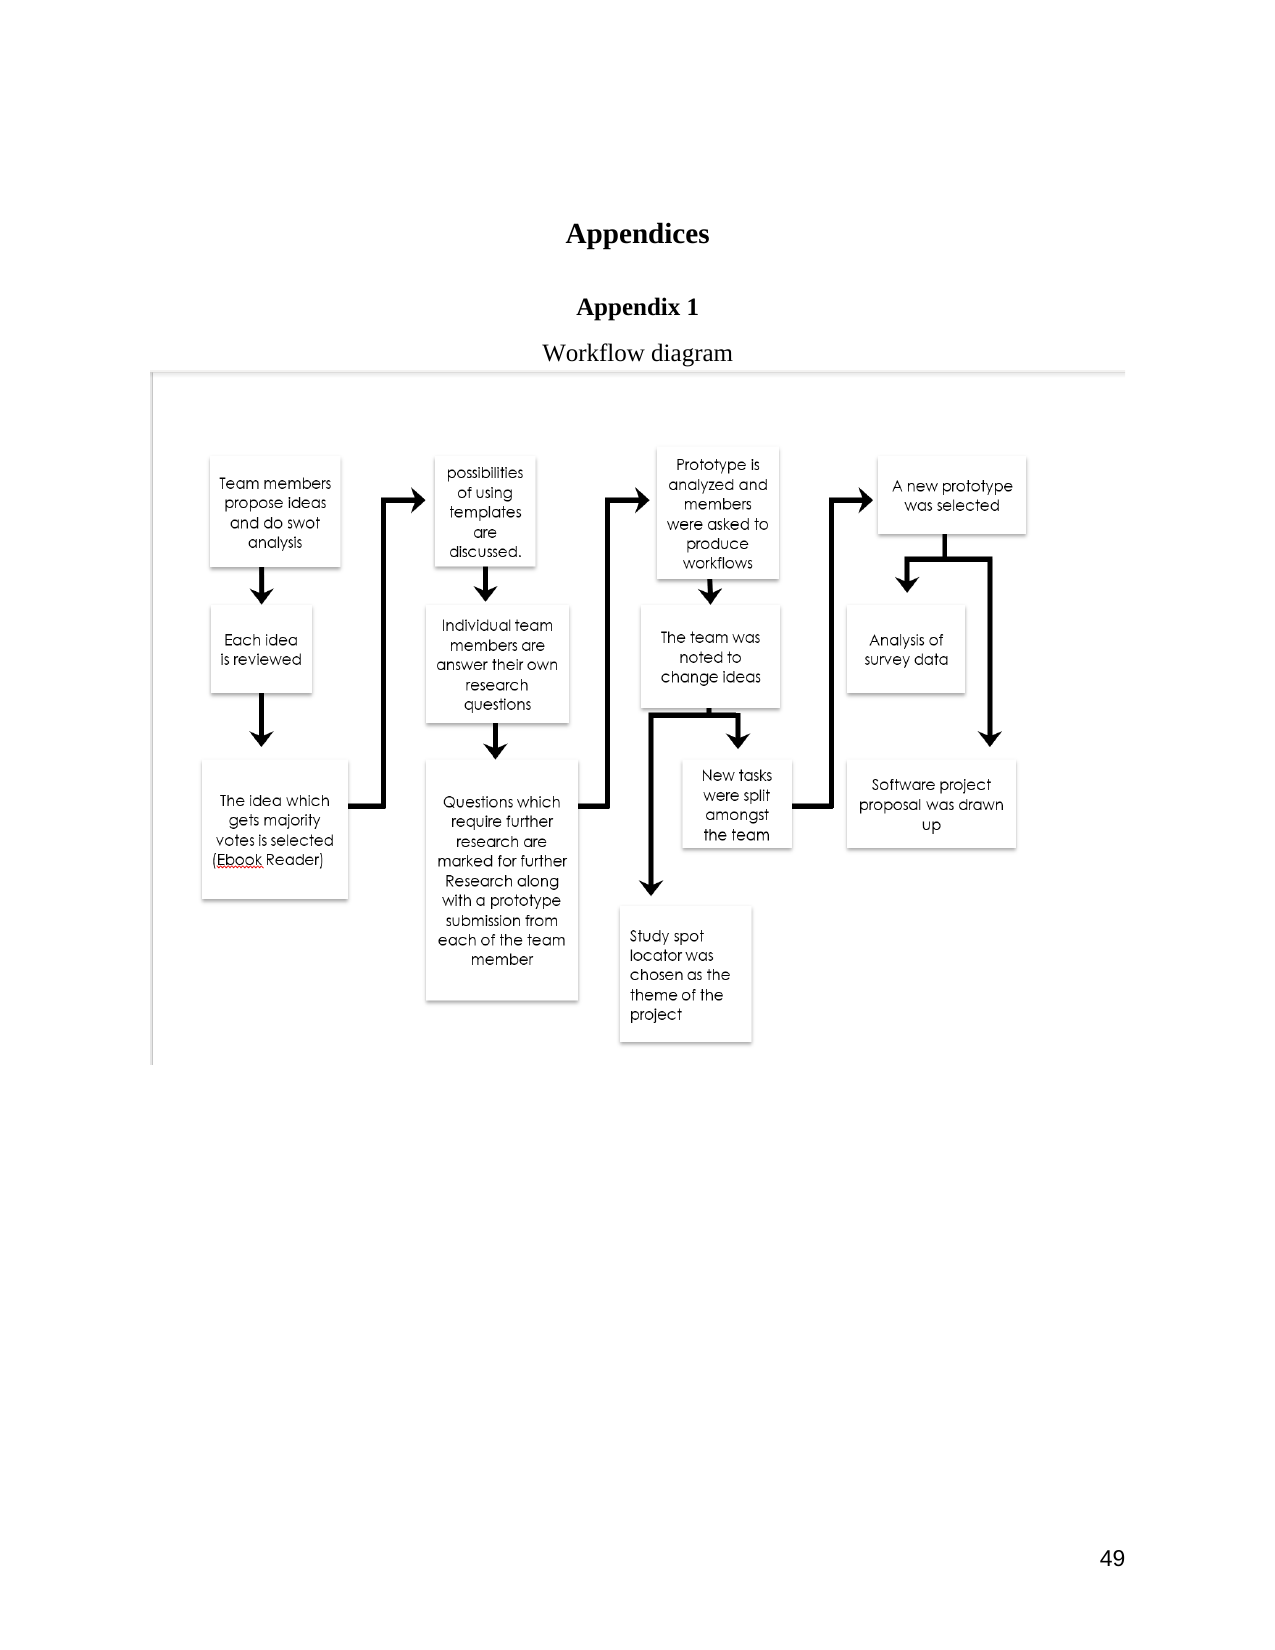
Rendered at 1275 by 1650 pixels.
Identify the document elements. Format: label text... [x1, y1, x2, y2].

subtitle Appendices [150, 216, 1125, 249]
text Workflow diagram [150, 338, 1125, 366]
picture [150, 370, 1125, 1065]
subtitle Appendix 1 [150, 292, 1125, 321]
